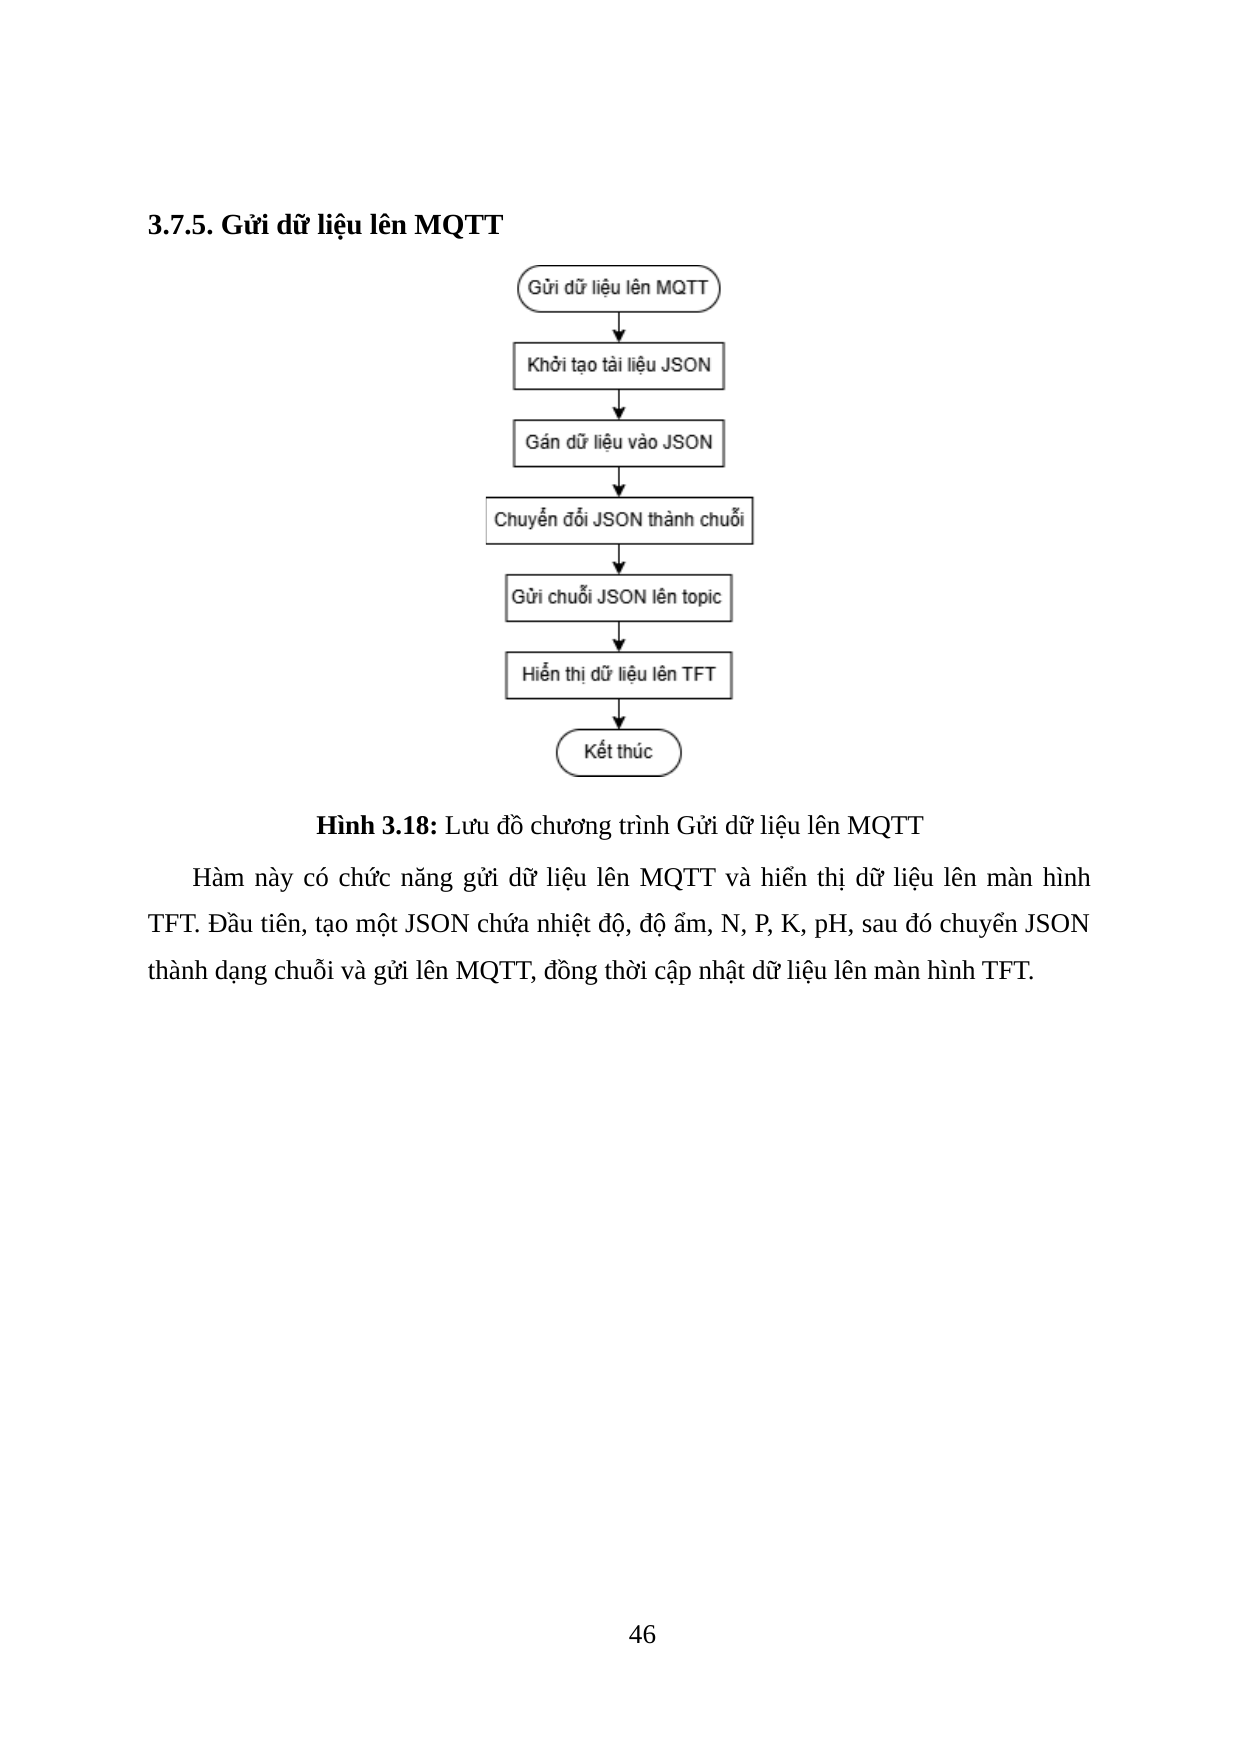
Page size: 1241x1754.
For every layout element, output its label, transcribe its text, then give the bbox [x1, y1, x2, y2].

subtitle 3.7.5. Gửi dữ liệu lên MQTT [148, 207, 1092, 240]
text Hình 3.18: Lưu đồ chương trình Gửi dữ liệu lên MQTT [148, 809, 1092, 840]
text Hàm này có chức năng gửi dữ liệu lên MQTT và hiển thị dữ liệu lên màn hình TFT. Đầu tiên, tạo một JSON chứa nhiệt độ, độ ẩm, N, P, K, pH, sau đó chuyển JSON thành dạng chuỗi và gửi lên MQTT, đồng thời cập nhật dữ liệu lên màn hình TFT. [148, 861, 1092, 985]
picture [485, 265, 755, 777]
